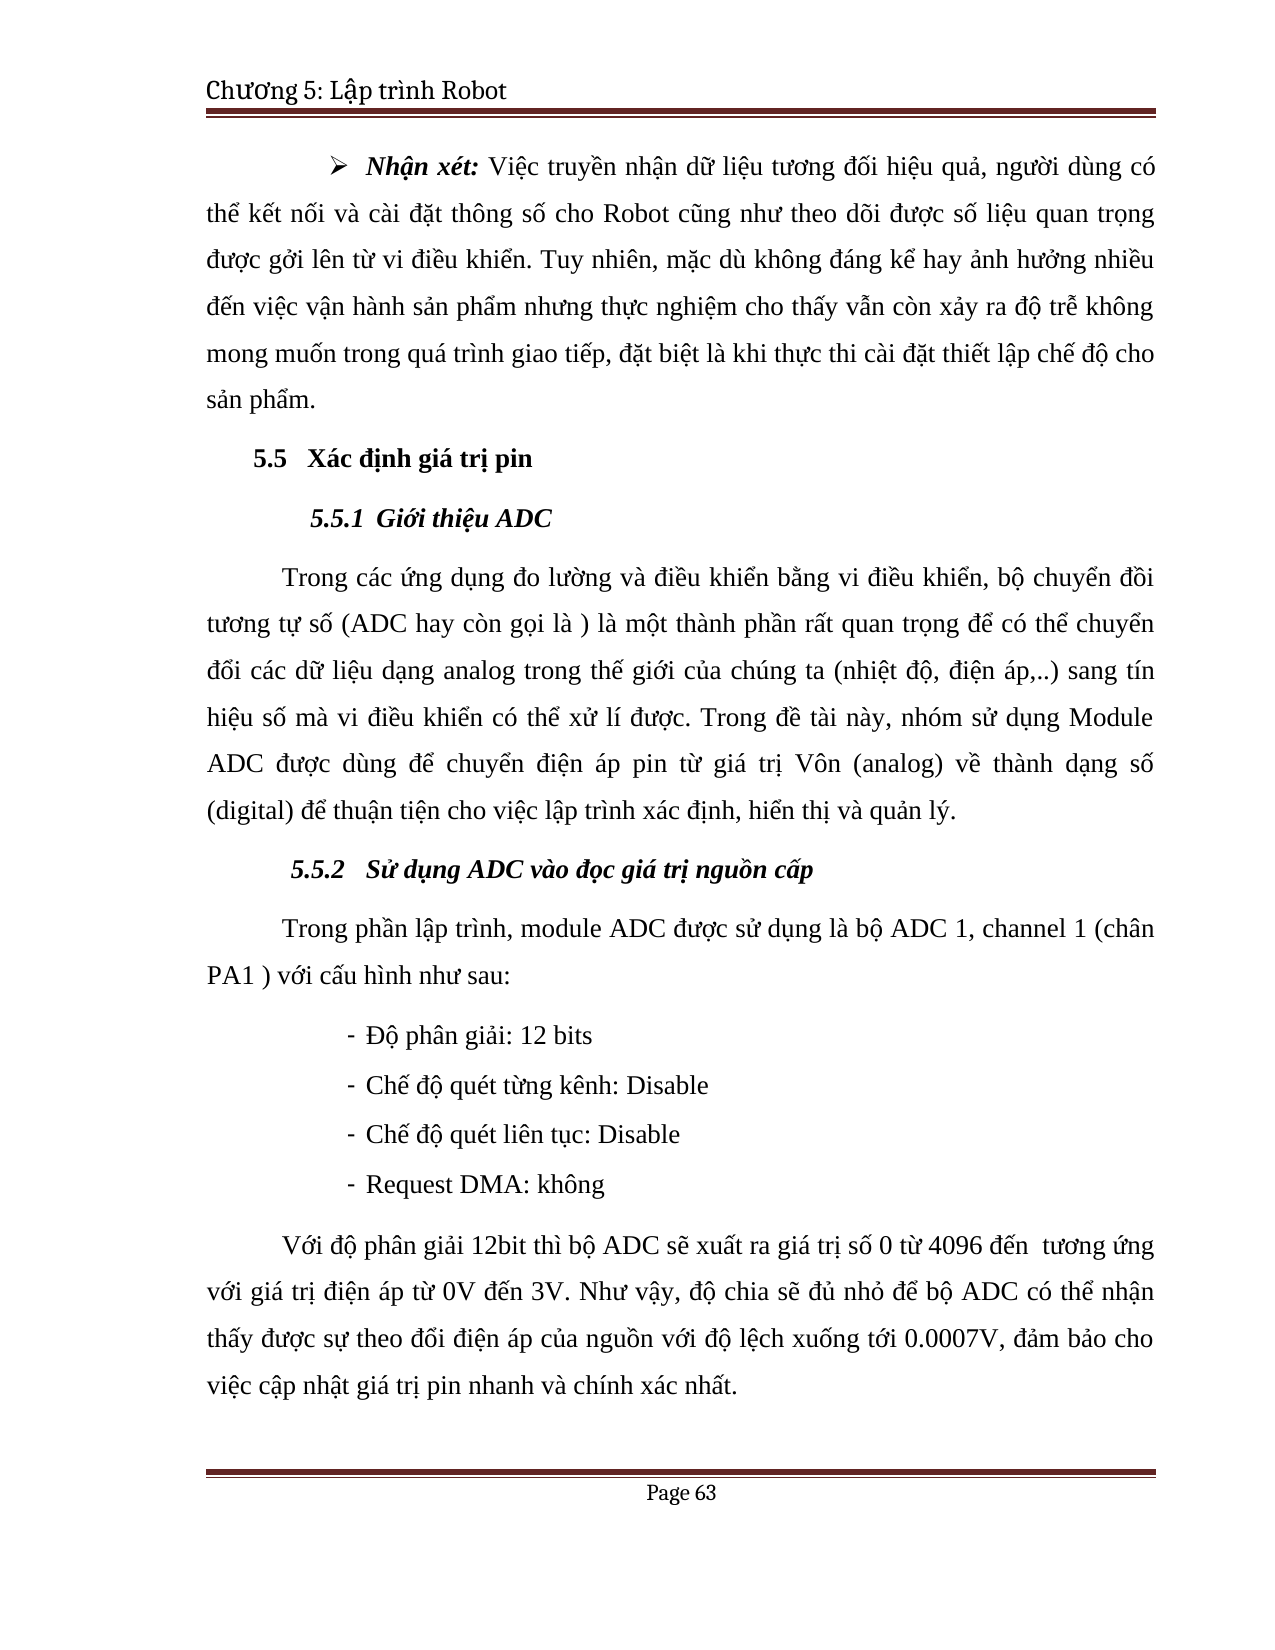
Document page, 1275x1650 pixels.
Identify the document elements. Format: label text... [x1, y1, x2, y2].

list Độ phân giải: 12 bits [319, 1018, 1156, 1051]
text Trong các ứng dụng đo lường và điều khiển bằng vi điều khiển, bộ chuyển đồi tương tự số (ADC hay còn gọi là ) là một thành phần rất quan trọng để có thể chuyển đổi các dữ liệu dạng analog trong thế giới của chúng ta (nhiệt độ, điện áp,..) sang tín hiệu số mà vi điều khiển có thể xử lí được. Trong đề tài này, nhóm sử dụng Module ADC được dùng để chuyển điện áp pin từ giá trị Vôn (analog) về thành dạng số (digital) để thuận tiện cho việc lập trình xác định, hiển thị và quản lý. [207, 561, 1156, 825]
list Request DMA: không [319, 1167, 1156, 1200]
subtitle Sử dụng ADC vào đọc giá trị nguồn cấp [291, 853, 1132, 884]
list Chế độ quét liên tục: Disable [319, 1117, 1156, 1150]
list Chế độ quét từng kênh: Disable [319, 1068, 1156, 1101]
subtitle Xác định giá trị pin [253, 443, 1156, 474]
subtitle Giới thiệu ADC [310, 502, 1132, 533]
text Với độ phân giải 12bit thì bộ ADC sẽ xuất ra giá trị số 0 từ 4096 đến tương ứng với giá trị điện áp từ 0V đến 3V. Như vậy, độ chia sẽ đủ nhỏ để bộ ADC có thể nhận thấy được sự theo đổi điện áp của nguồn với độ lệch xuống tới 0.0007V, đảm bảo cho việc cập nhật giá trị pin nhanh và chính xác nhất. [207, 1229, 1156, 1400]
list Nhận xét: Việc truyền nhận dữ liệu tương đối hiệu quả, người dùng có thể kết nối và cài đặt thông số cho Robot cũng như theo dõi được số liệu quan trọng được gởi lên từ vi điều khiển. Tuy nhiên, mặc dù không đáng kể hay ảnh hưởng nhiều đến việc vận hành sản phẩm nhưng thực nghiệm cho thấy vẫn còn xảy ra độ trễ không mong muốn trong quá trình giao tiếp, đặt biệt là khi thực thi cài đặt thiết lập chế độ cho sản phẩm. [206, 150, 1156, 414]
text Trong phần lập trình, module ADC được sử dụng là bộ ADC 1, channel 1 (chân PA1 ) với cấu hình như sau: [207, 913, 1156, 990]
